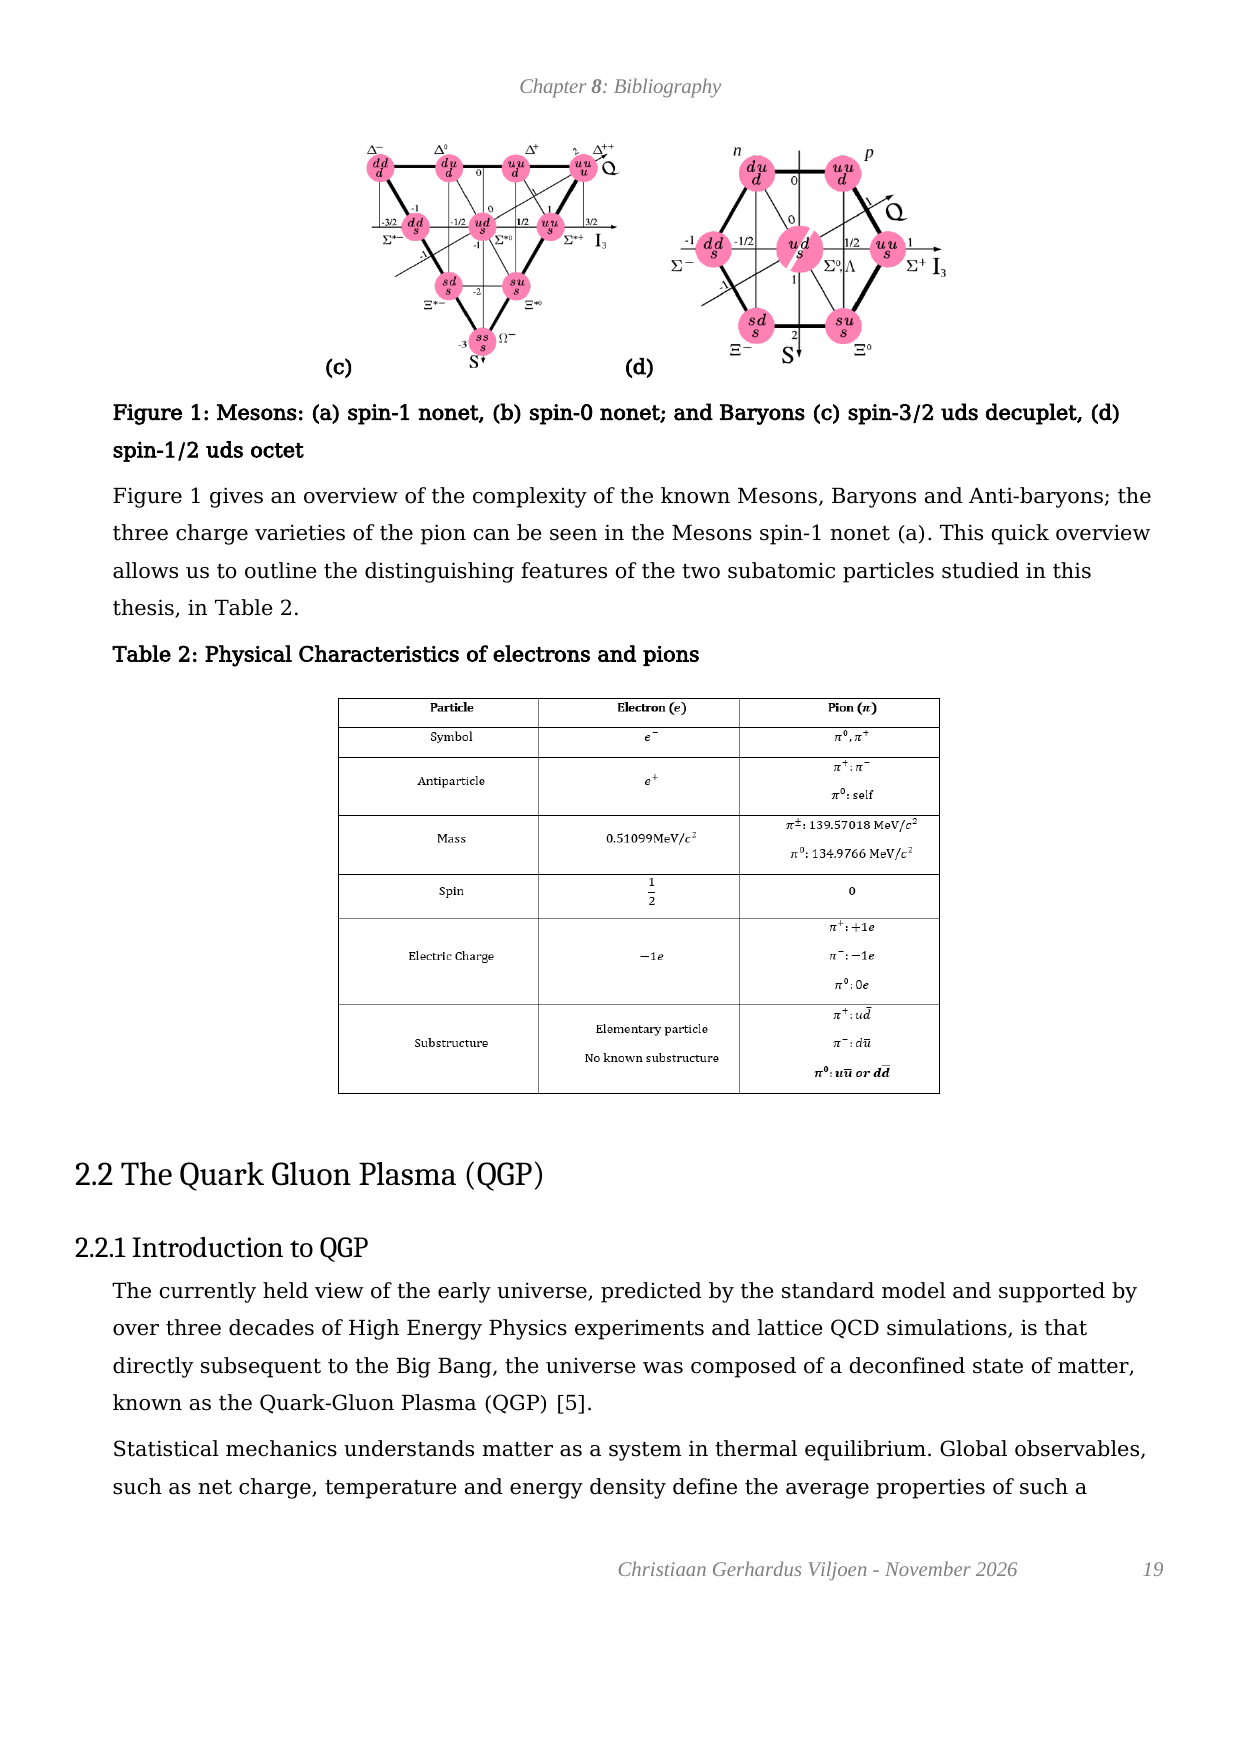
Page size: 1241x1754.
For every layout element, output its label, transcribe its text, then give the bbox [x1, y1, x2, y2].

text Figure 1: Mesons: (a) spin-1 nonet, (b) spin-0 nonet; and Baryons (c) spin-3/2 uds decuplet, (d) spin-1/2 uds octet [112, 399, 1165, 462]
picture [661, 135, 954, 374]
subtitle Introduction to QGP [75, 1232, 1165, 1265]
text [112, 1436, 1165, 1498]
picture [326, 686, 952, 1106]
text Figure 1 gives an overview of the complexity of the known Mesons, Baryons and Anti-baryons; the three charge varieties of the pion can be seen in the Mesons spin-1 nonet (a). This quick overview allows us to outline the distinguishing features of the two subatomic particles studied in this thesis, in Table 2. [112, 482, 1165, 620]
subtitle The Quark Gluon Plasma (QGP) [75, 1156, 1165, 1194]
text Table 2: Physical Characteristics of electrons and pions [112, 641, 1165, 666]
picture [359, 137, 624, 374]
text The currently held view of the early universe, predicted by the standard model and supported by over three decades of High Energy Physics experiments and lattice QCD simulations, is that directly subsequent to the Big Bang, the universe was composed of a deconfined state of matter, known as the Quark-Gluon Plasma (QGP) . [112, 1278, 1165, 1415]
